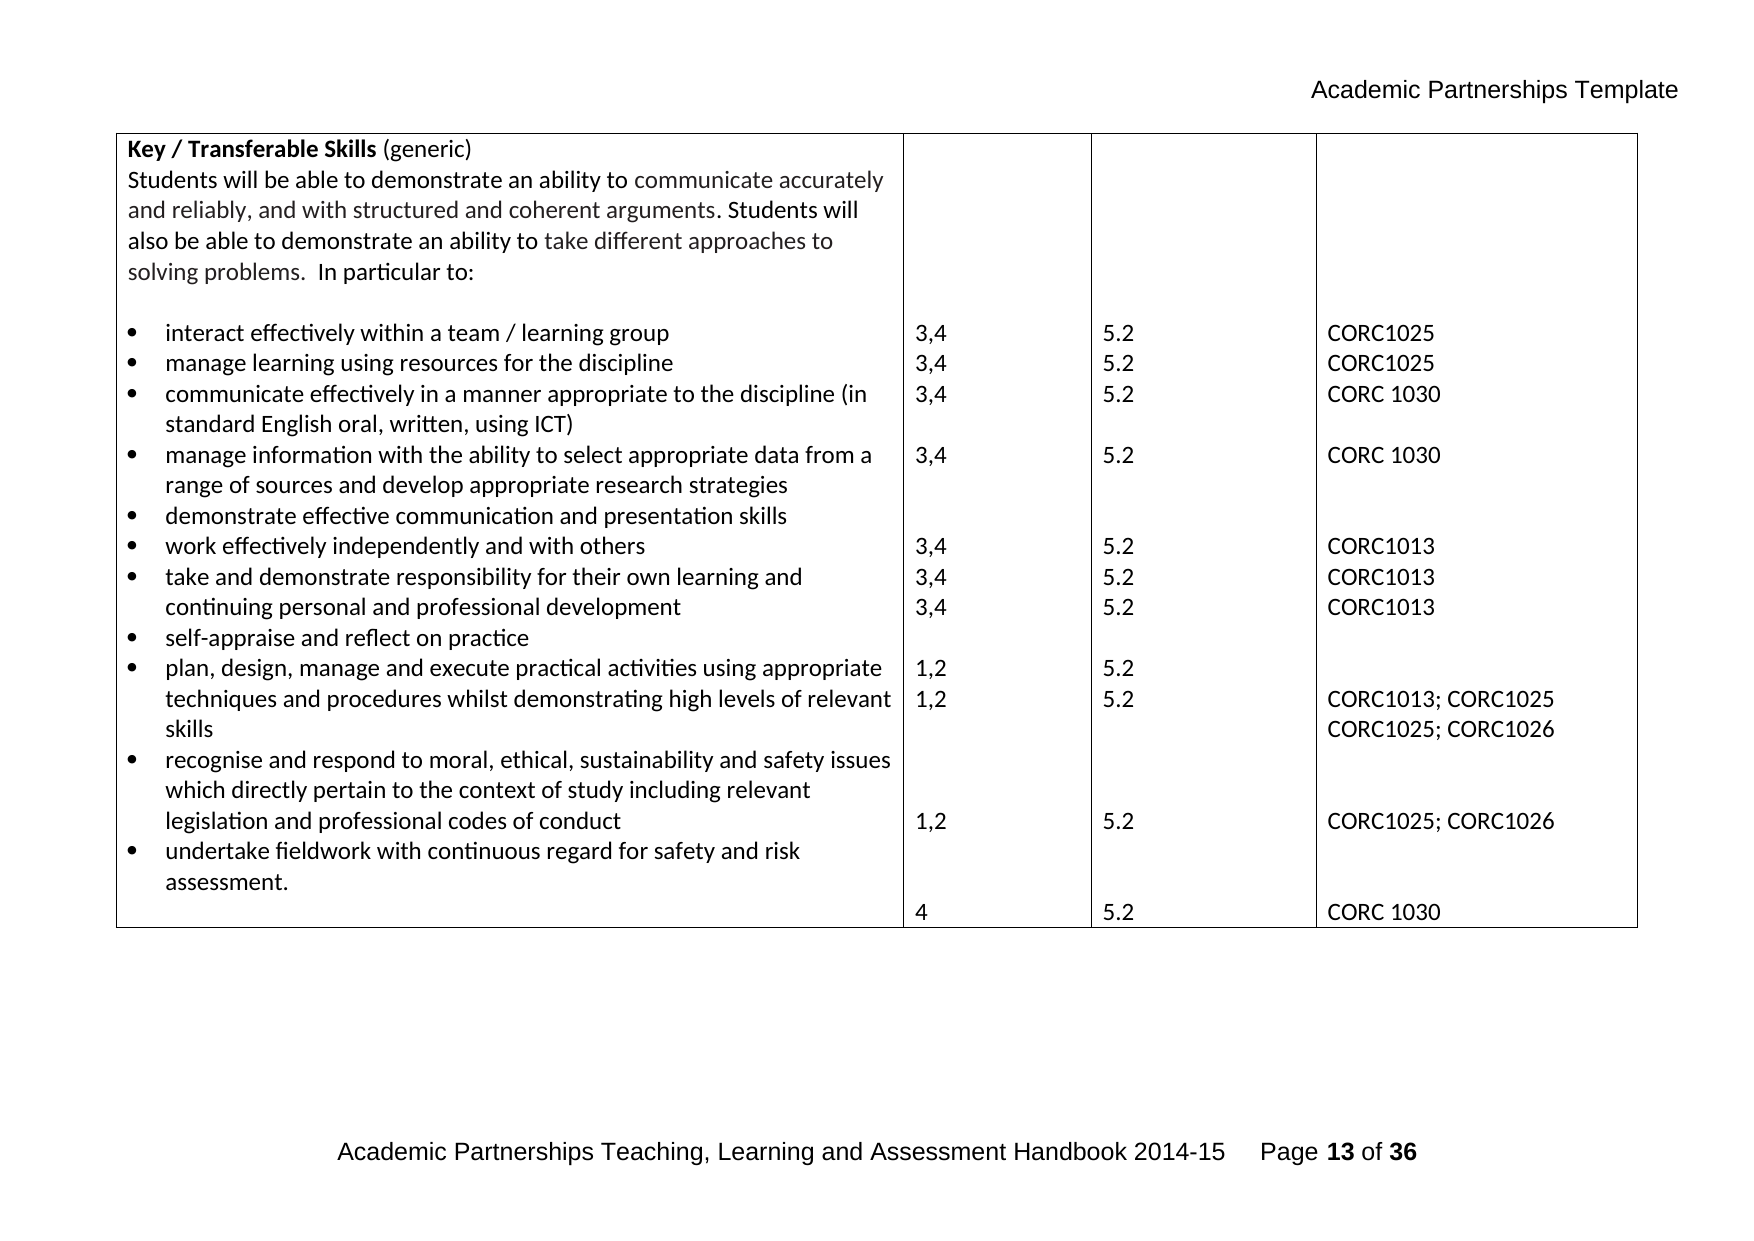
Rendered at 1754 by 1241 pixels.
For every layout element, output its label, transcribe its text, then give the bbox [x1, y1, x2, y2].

table_cell 3,4 3,4 3,4 3,4 3,4 3,4 3,4 1,2 1,2 1,2 4 [904, 134, 1091, 927]
table_cell CORC1025 CORC1025 CORC 1030 CORC 1030 CORC1013 CORC1013 CORC1013 CORC1013; CORC1025 CORC1025; CORC1026 CORC1025; CORC1026 CORC 1030 [1317, 134, 1637, 927]
table_cell Key / Transferable Skills (generic) Students will be able to demonstrate an ability to communicate accurately and reliably, and with structured and coherent arguments. Students will also be able to demonstrate an ability to take different approaches to solving problems. In particular to: interact effectively within a team / learning group manage learning using resources for the discipline communicate effectively in a manner appropriate to the discipline (in standard English oral, written, using ICT) manage information with the ability to select appropriate data from a range of sources and develop appropriate research strategies demonstrate effective communication and presentation skills work effectively independently and with others take and demonstrate responsibility for their own learning and continuing personal and professional development self-appraise and reflect on practice plan, design, manage and execute practical activities using appropriate techniques and procedures whilst demonstrating high levels of relevant skills recognise and respond to moral, ethical, sustainability and safety issues which directly pertain to the context of study including relevant legislation and professional codes of conduct undertake fieldwork with continuous regard for safety and risk assessment. [117, 134, 903, 927]
table_cell 5.2 5.2 5.2 5.2 5.2 5.2 5.2 5.2 5.2 5.2 5.2 [1092, 134, 1316, 927]
